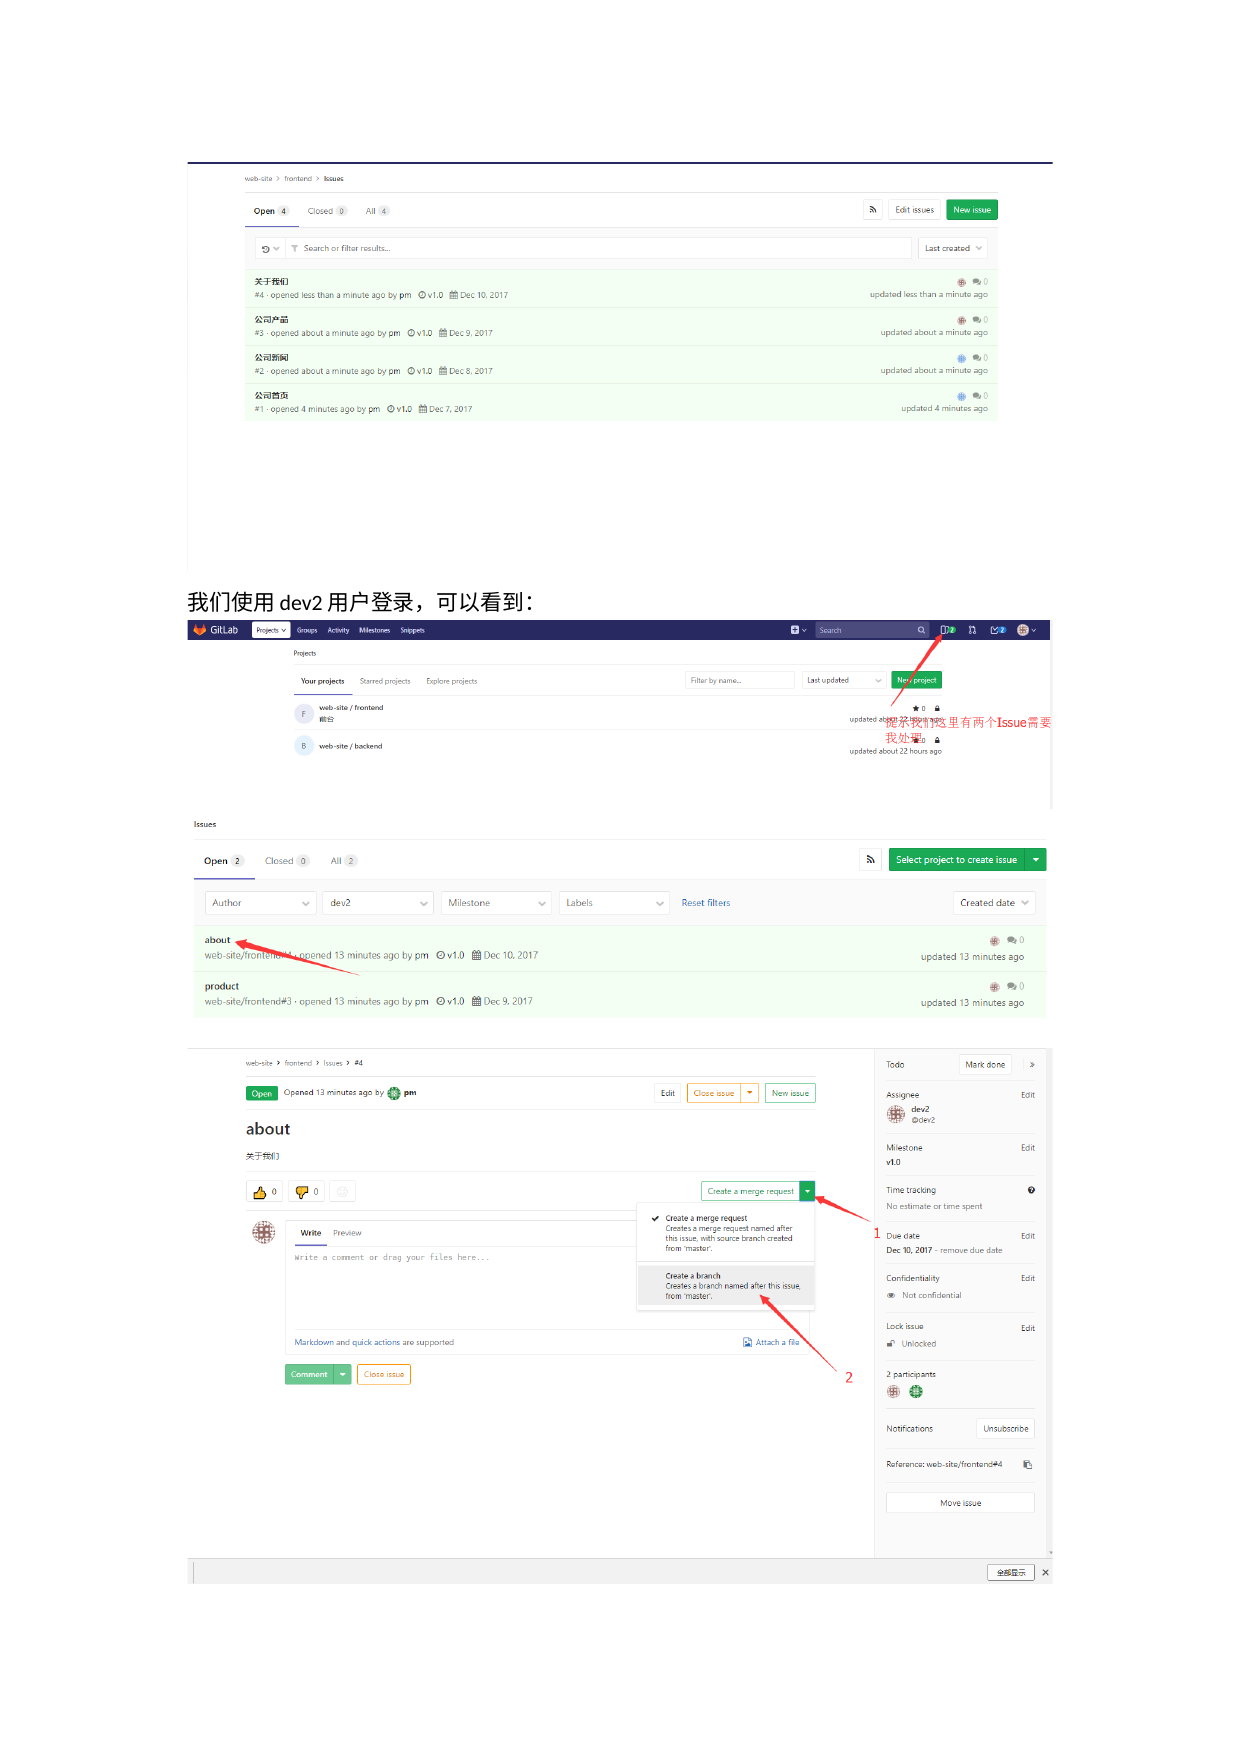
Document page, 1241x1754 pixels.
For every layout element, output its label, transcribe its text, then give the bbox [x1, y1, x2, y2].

picture [187, 162, 1053, 571]
picture [187, 1048, 1053, 1584]
text 我们使用dev2用户登录，可以看到： [187, 584, 1053, 617]
picture [187, 620, 1053, 809]
picture [187, 812, 1053, 1022]
